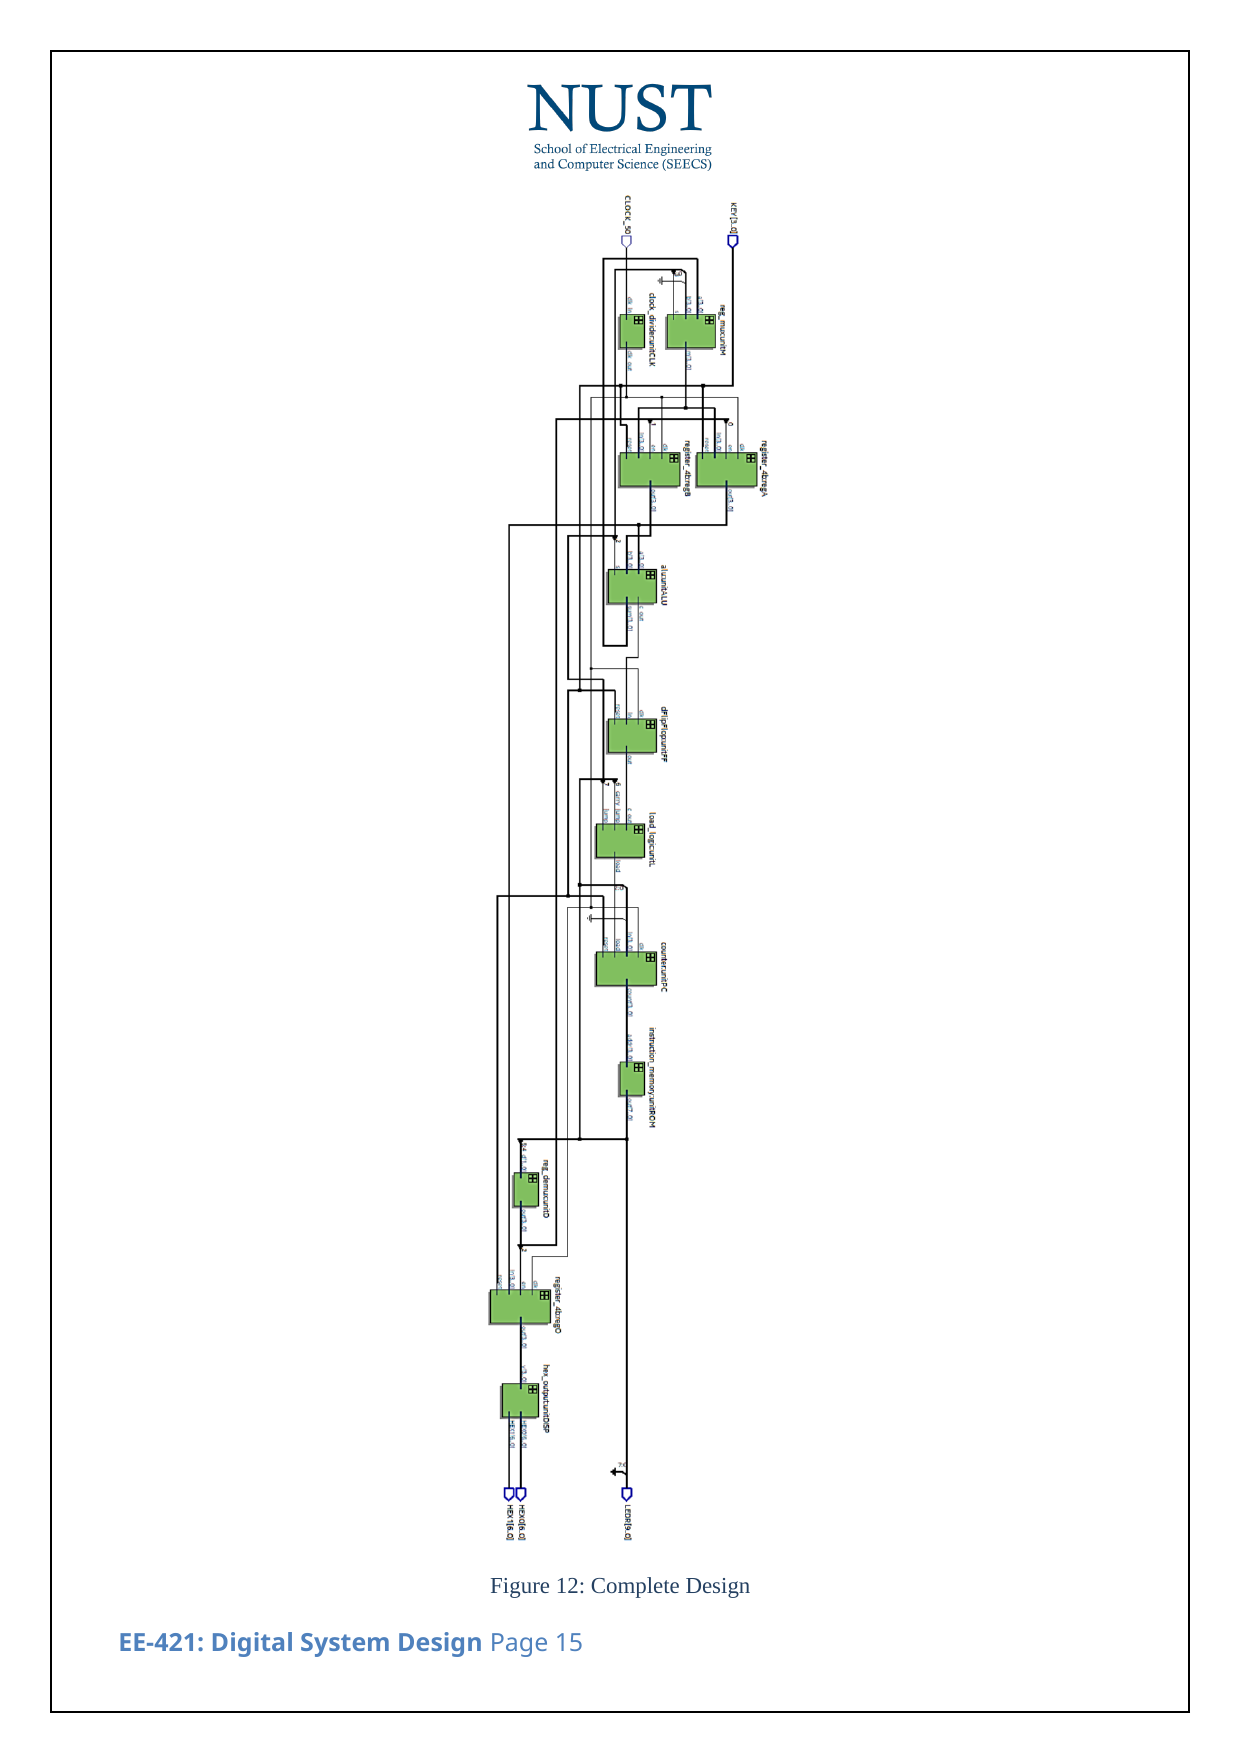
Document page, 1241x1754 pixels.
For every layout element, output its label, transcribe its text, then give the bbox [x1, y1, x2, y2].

picture [486, 196, 773, 1541]
picture [520, 59, 720, 194]
